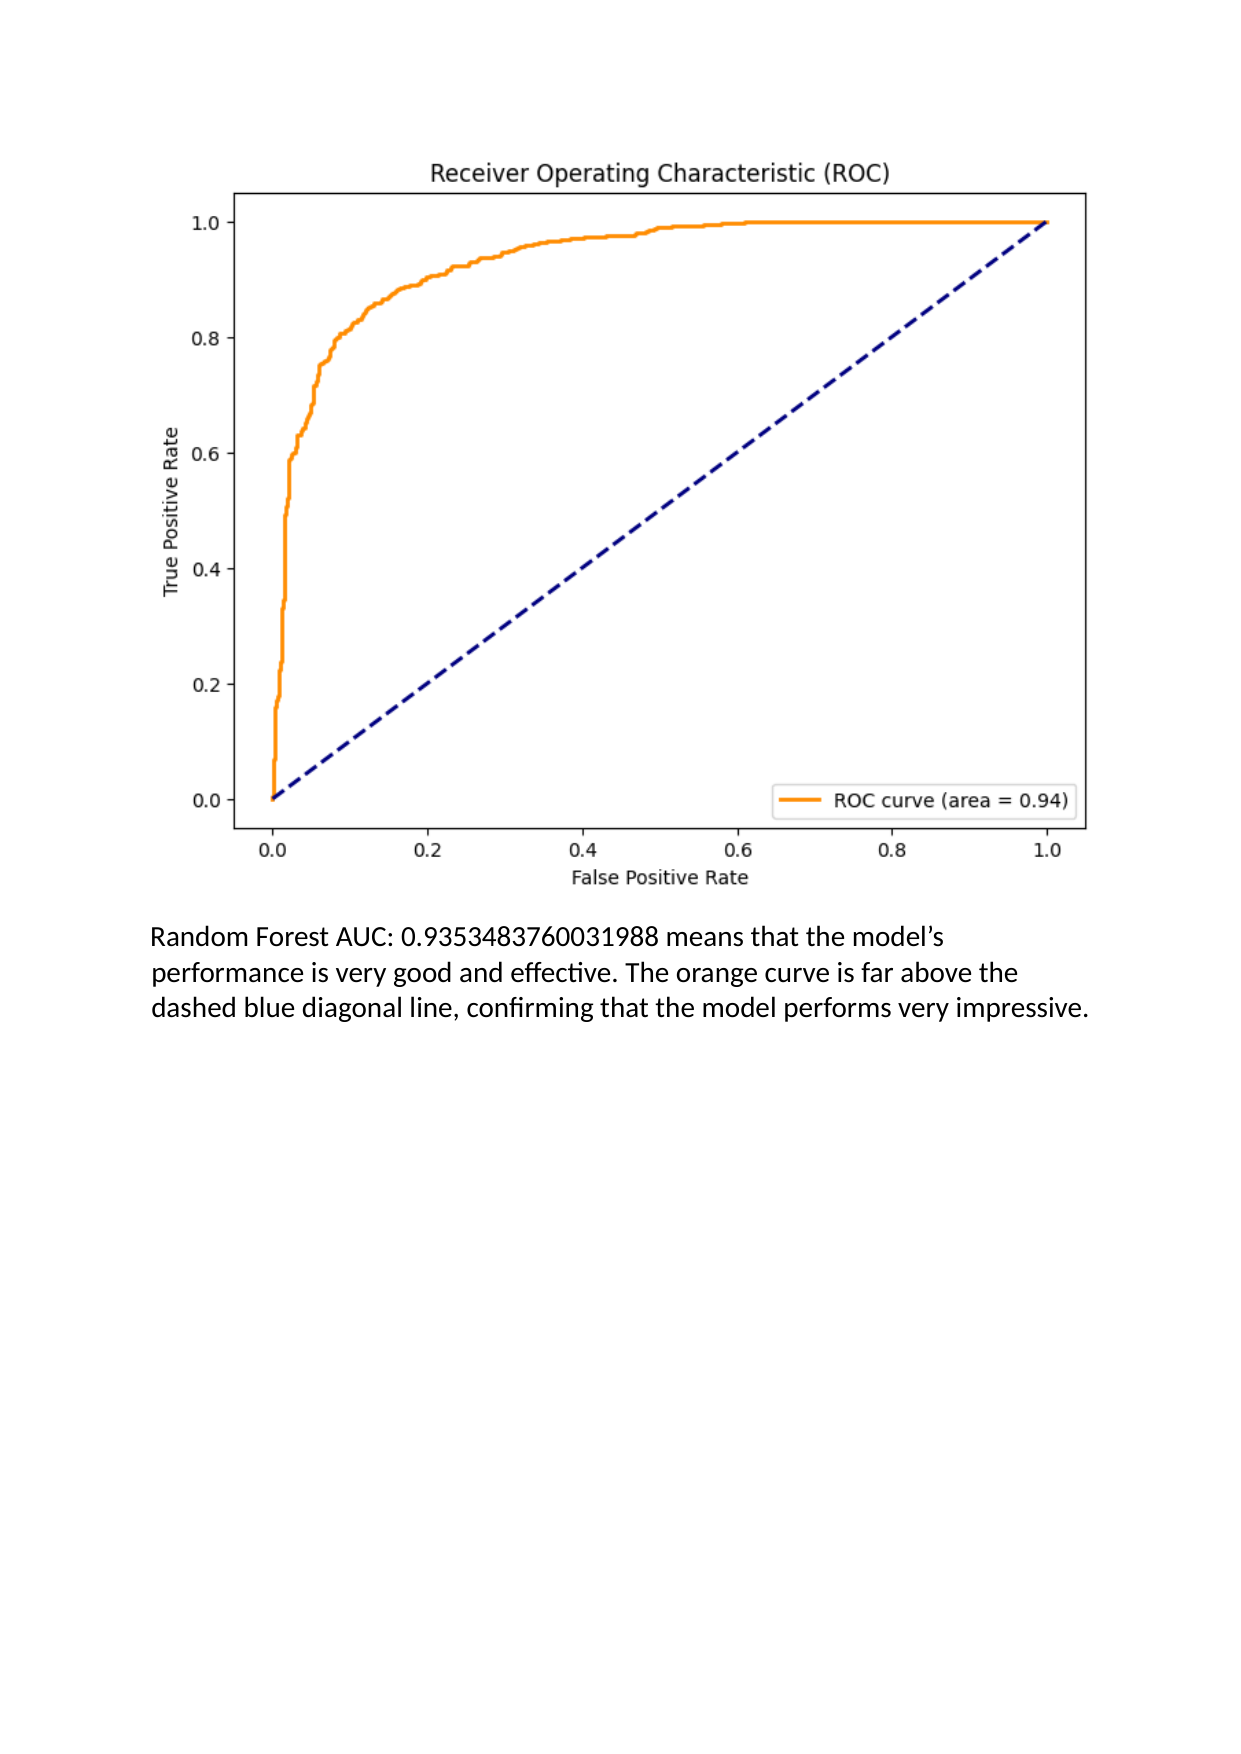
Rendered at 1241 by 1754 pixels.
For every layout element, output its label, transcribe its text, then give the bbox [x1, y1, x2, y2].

picture [150, 150, 1099, 901]
text Random Forest AUC: 0.9353483760031988 means that the model’s performance is very good and effective. The orange curve is far above the dashed blue diagonal line, confirming that the model performs very impressive. [150, 918, 1090, 1025]
